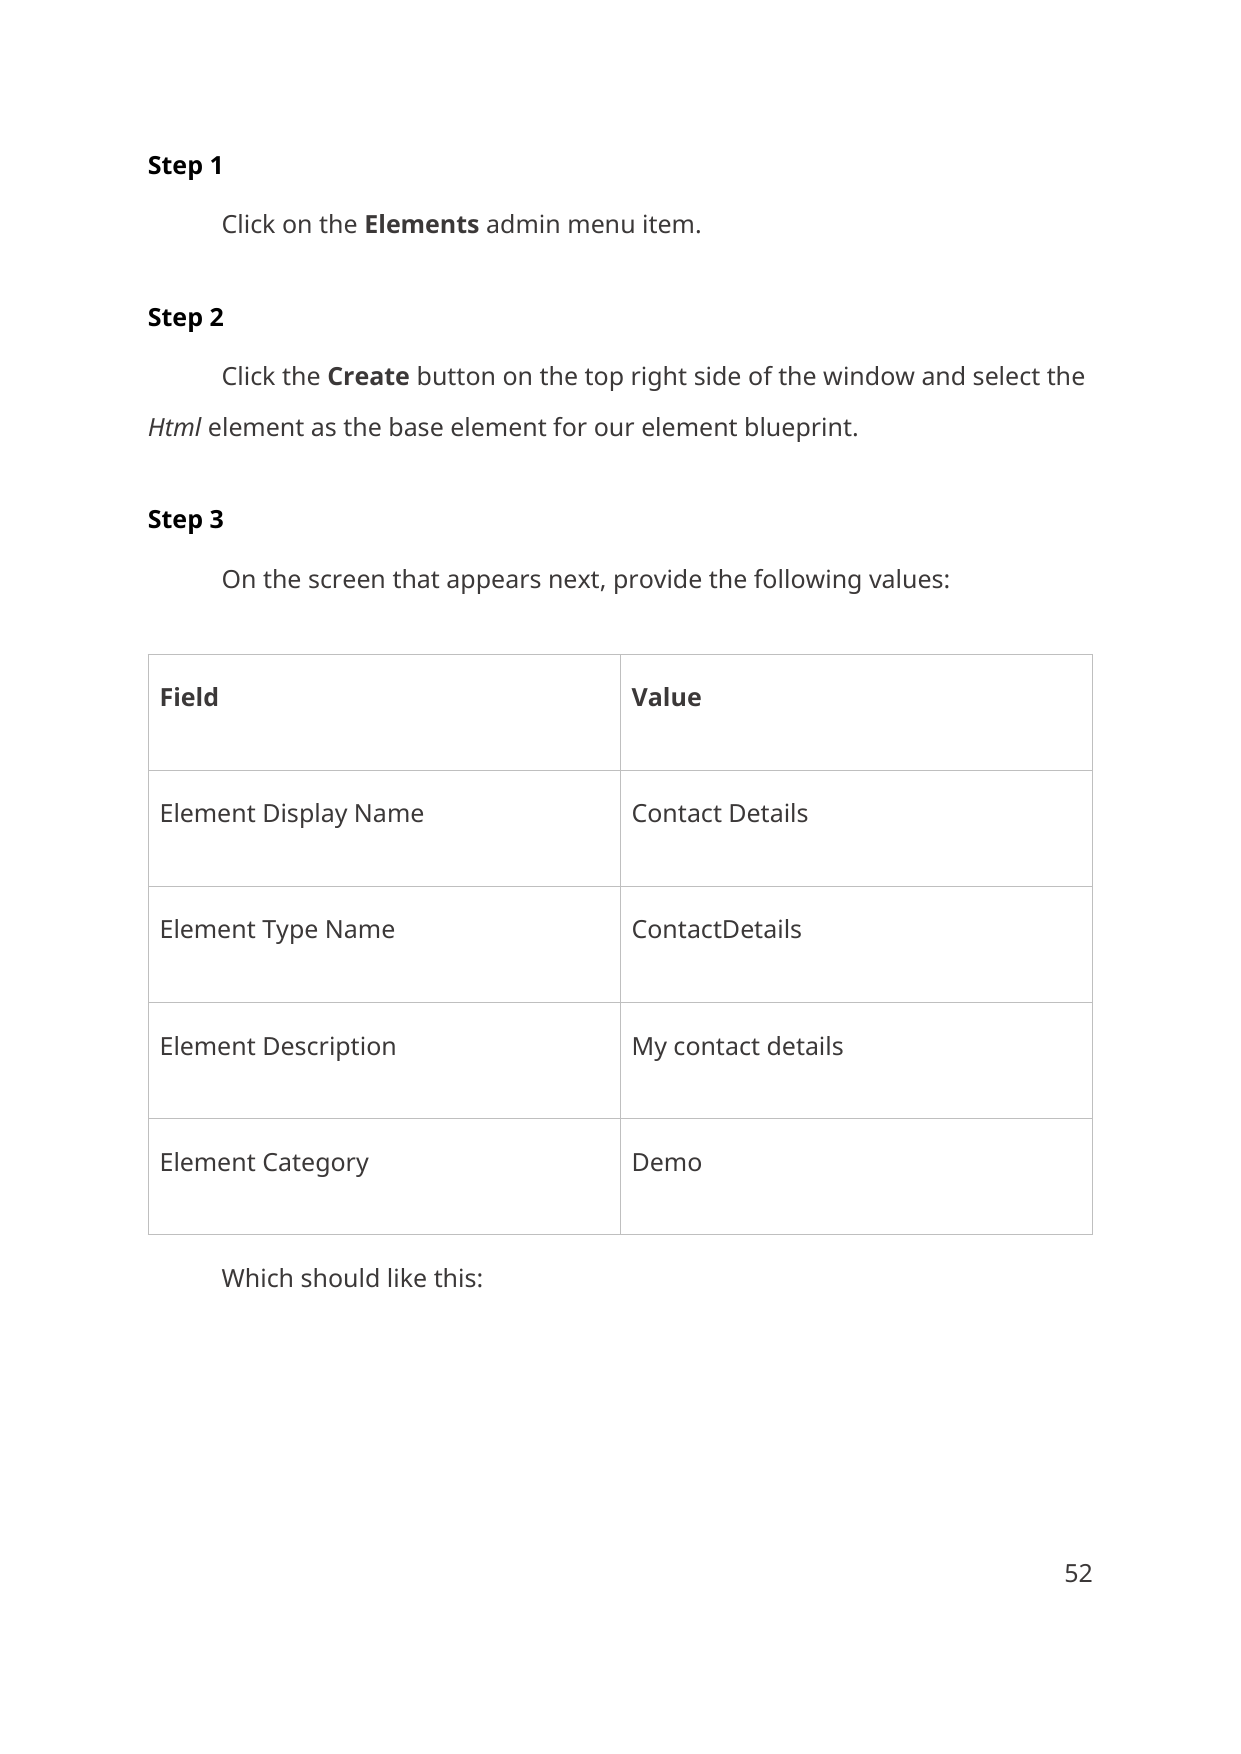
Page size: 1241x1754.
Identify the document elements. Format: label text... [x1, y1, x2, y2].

subtitle Step 3 [148, 502, 1093, 536]
text On the screen that appears next, provide the following values: [148, 561, 1093, 595]
text Which should like this: [148, 1260, 1093, 1294]
table_cell Element Display Name [149, 771, 620, 886]
table_cell Element Category [149, 1119, 620, 1234]
table_cell Element Description [149, 1003, 620, 1118]
table_header Value [621, 655, 1092, 770]
table_cell Demo [621, 1119, 1092, 1234]
table_cell Element Type Name [149, 887, 620, 1002]
table_cell ContactDetails [621, 887, 1092, 1002]
text Click the Create button on the top right side of the window and select the Html element as the base element for our element blueprint. [148, 358, 1093, 443]
text Click on the Elements admin menu item. [148, 207, 1093, 241]
table_cell My contact details [621, 1003, 1092, 1118]
subtitle Step 2 [148, 299, 1093, 333]
table_header Field [149, 655, 620, 770]
table_cell Contact Details [621, 771, 1092, 886]
subtitle Step 1 [148, 148, 1093, 182]
